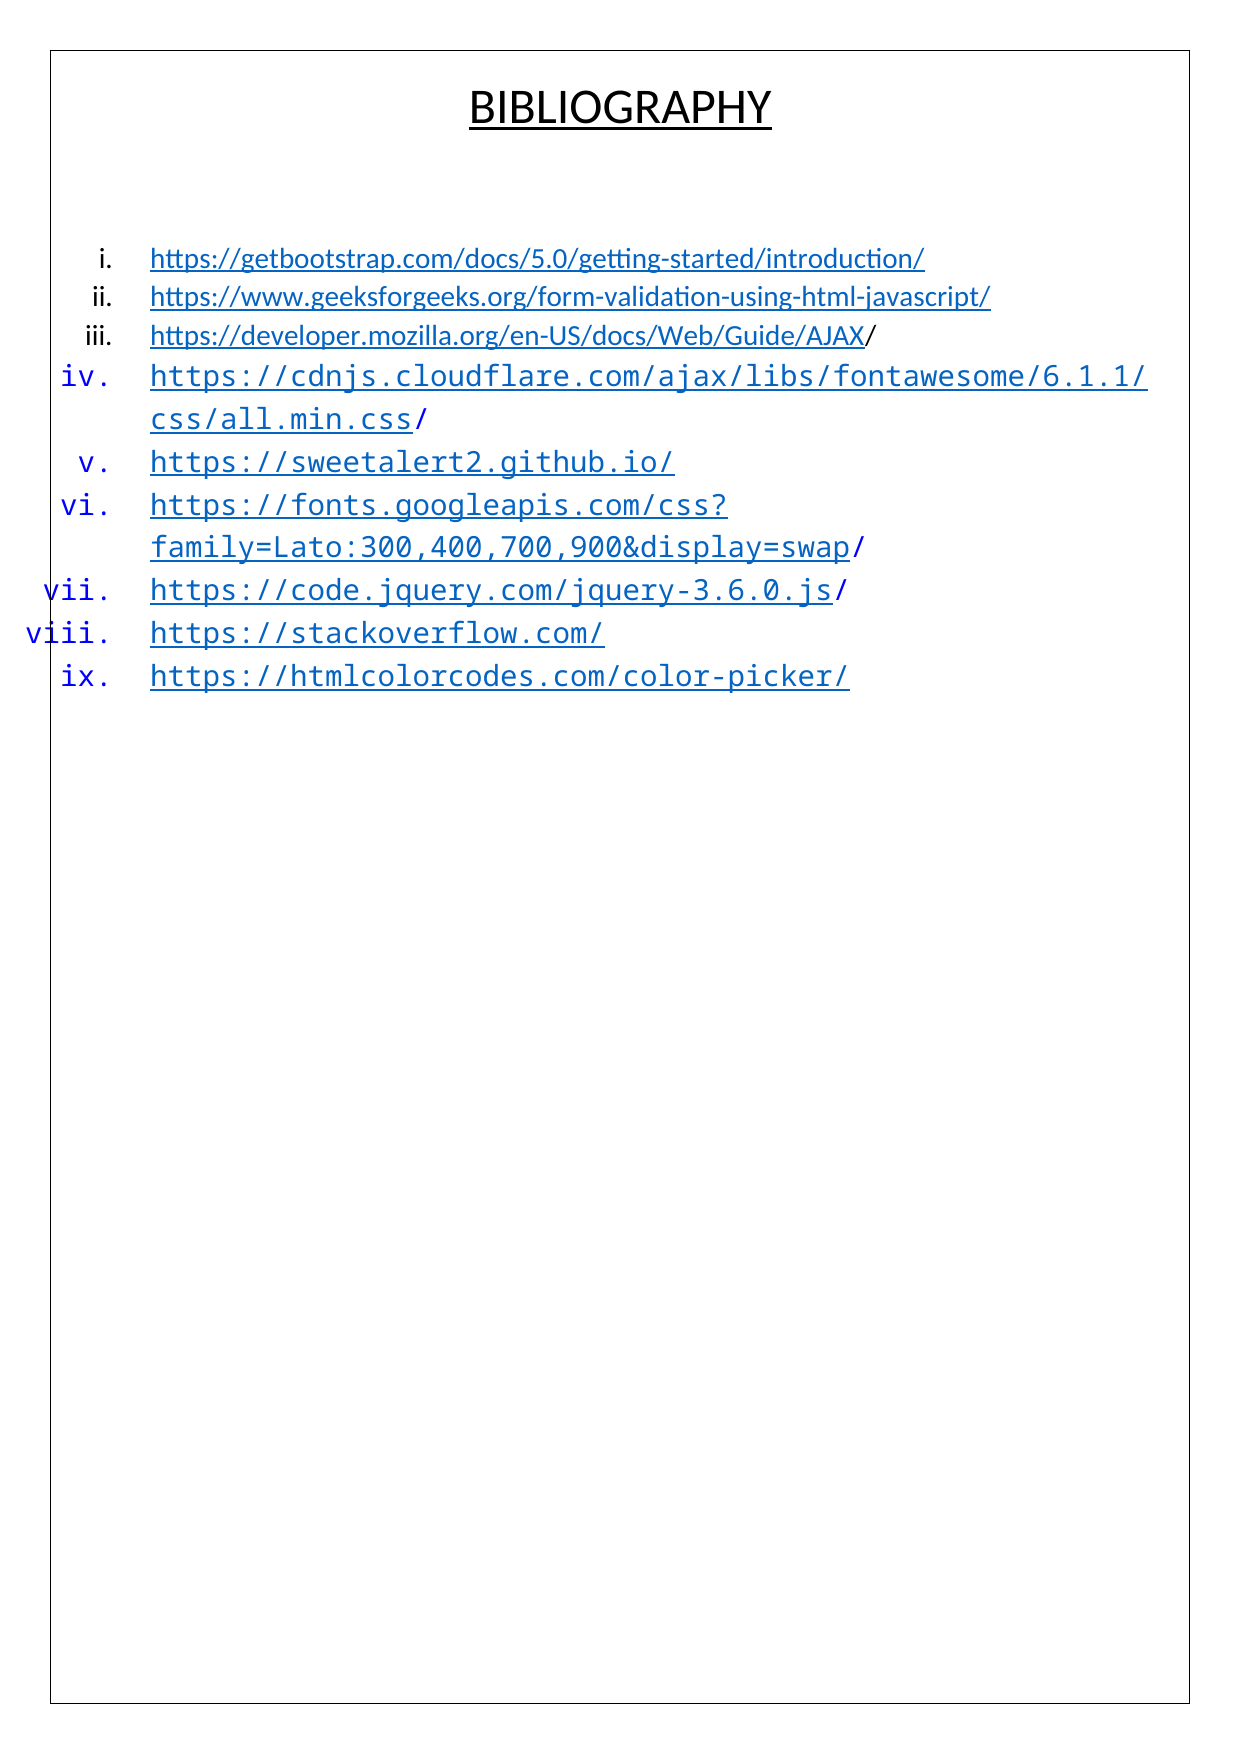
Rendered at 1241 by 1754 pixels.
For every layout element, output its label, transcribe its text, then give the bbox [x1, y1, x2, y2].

list https://stackoverflow.com/ [112, 612, 1165, 652]
text BIBLIOGRAPHY [75, 75, 1165, 136]
list https://developer.mozilla.org/en-US/docs/Web/Guide/AJAX/ [112, 317, 1165, 352]
list https://getbootstrap.com/docs/5.0/getting-started/introduction/ [112, 240, 1165, 276]
list https://htmlcolorcodes.com/color-picker/ [112, 655, 1165, 695]
list https://code.jquery.com/jquery-3.6.0.js/ [112, 569, 1165, 609]
list https://fonts.googleapis.com/css?family=Lato:300,400,700,900&display=swap/ [112, 484, 1165, 566]
list https://sweetalert2.github.io/ [112, 441, 1165, 481]
list https://cdnjs.cloudflare.com/ajax/libs/fontawesome/6.1.1/css/all.min.css/ [112, 355, 1165, 438]
list https://www.geeksforgeeks.org/form-validation-using-html-javascript/ [112, 278, 1165, 314]
